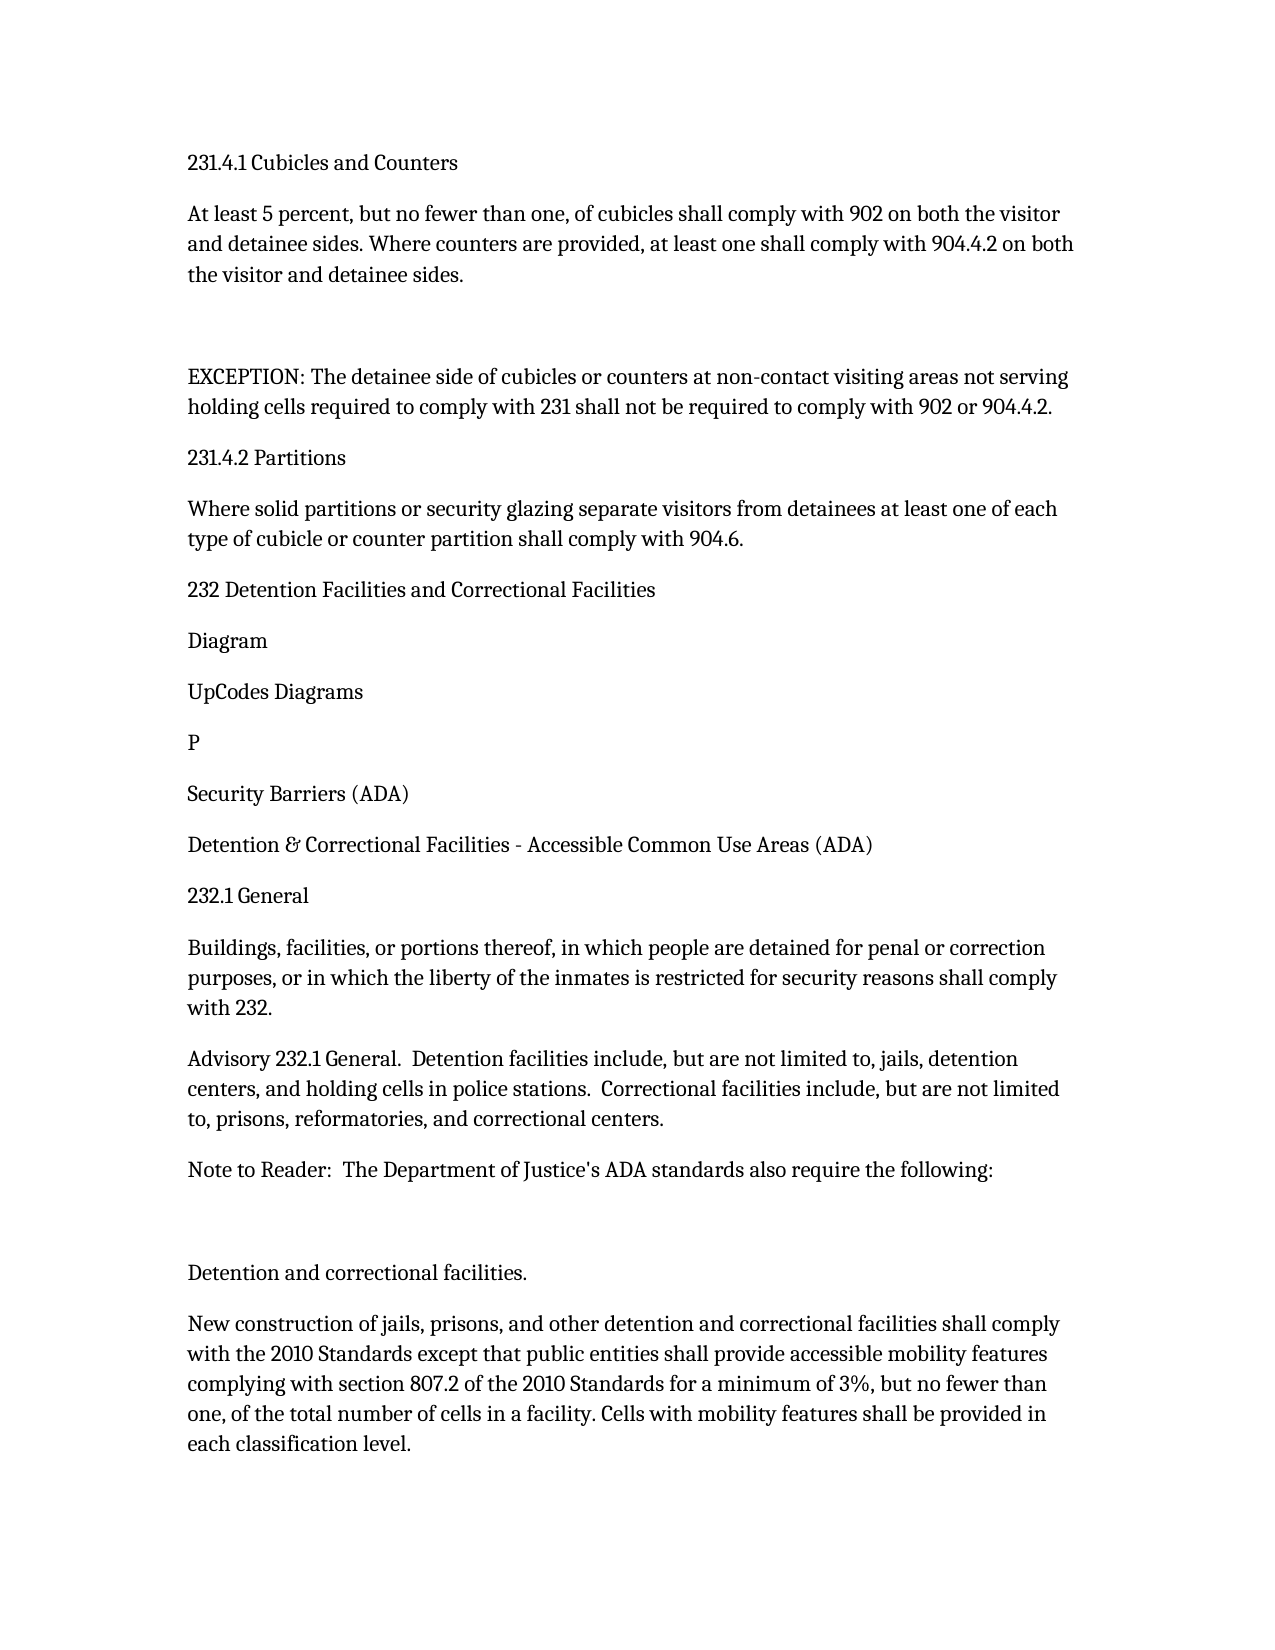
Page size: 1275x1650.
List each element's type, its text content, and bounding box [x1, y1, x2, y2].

text 231.4.1 Cubicles and Counters [187, 150, 1087, 176]
text At least 5 percent, but no fewer than one, of cubicles shall comply with 902 on both the visitor and detainee sides. Where counters are provided, at least one shall comply with 904.4.2 on both the visitor and detainee sides. [187, 201, 1087, 288]
text 232 Detention Facilities and Correctional Facilities [187, 577, 1087, 603]
text Buildings, facilities, or portions thereof, in which people are detained for penal or correction purposes, or in which the liberty of the inmates is restricted for security reasons shall comply with 232. [187, 934, 1087, 1021]
text EXCEPTION: The detainee side of cubicles or counters at non-contact visiting areas not serving holding cells required to comply with 231 shall not be required to comply with 902 or 904.4.2. [187, 363, 1087, 420]
text Where solid partitions or security glazing separate visitors from detainees at least one of each type of cubicle or counter partition shall comply with 904.6. [187, 496, 1087, 552]
text Detention & Correctional Facilities - Accessible Common Use Areas (ADA) [187, 832, 1087, 859]
text Advisory 232.1 General. Detention facilities include, but are not limited to, jails, detention centers, and holding cells in police stations. Correctional facilities include, but are not limited to, prisons, reformatories, and correctional centers. [187, 1046, 1087, 1133]
text P [187, 730, 1087, 757]
text Note to Reader: The Department of Justice's ADA standards also require the following: [187, 1157, 1087, 1184]
text Detention and correctional facilities. [187, 1259, 1087, 1286]
text Diagram [187, 628, 1087, 654]
text Security Barriers (ADA) [187, 781, 1087, 808]
text 232.1 General [187, 883, 1087, 910]
text UpCodes Diagrams [187, 679, 1087, 706]
text 231.4.2 Partitions [187, 445, 1087, 471]
text New construction of jails, prisons, and other detention and correctional facilities shall comply with the 2010 Standards except that public entities shall provide accessible mobility features complying with section 807.2 of the 2010 Standards for a minimum of 3%, but no fewer than one, of the total number of cells in a facility. Cells with mobility features shall be provided in each classification level. [187, 1310, 1087, 1458]
